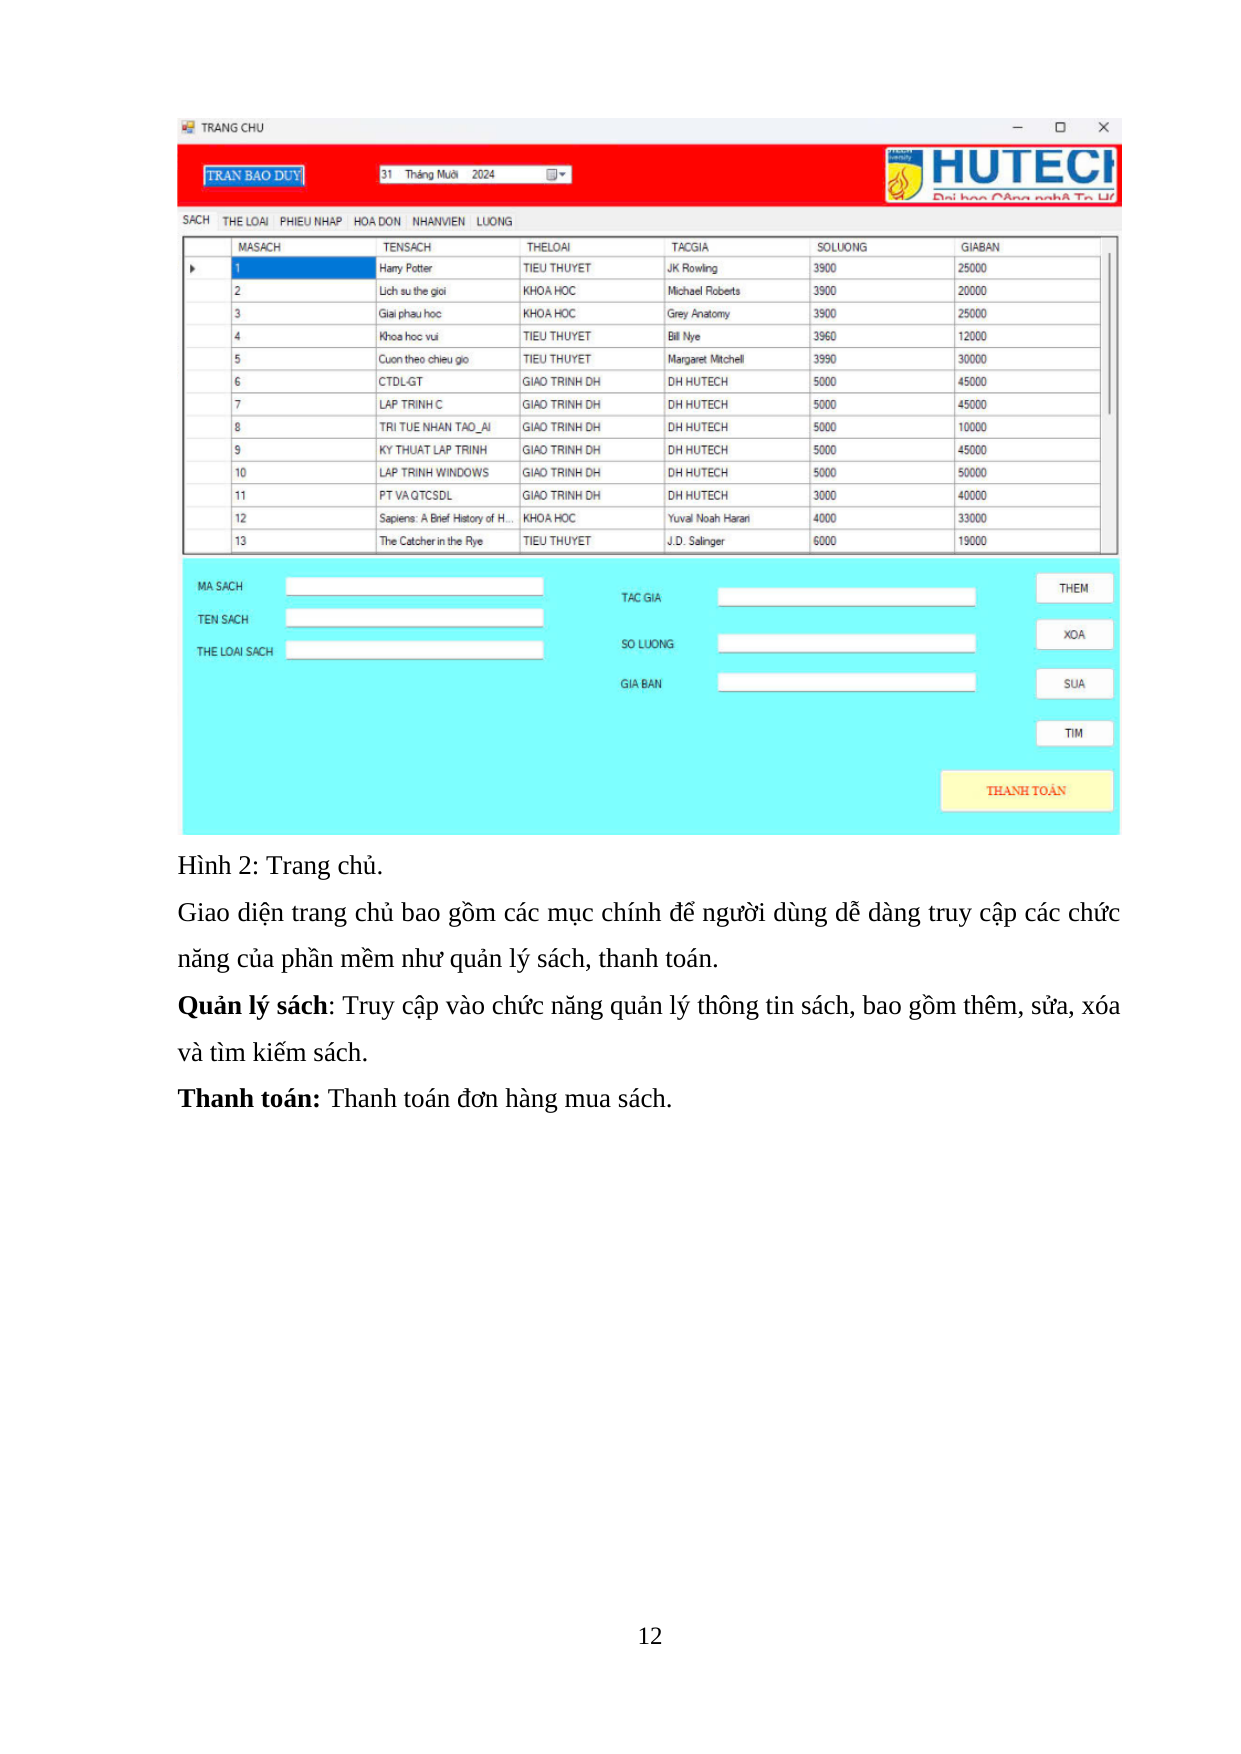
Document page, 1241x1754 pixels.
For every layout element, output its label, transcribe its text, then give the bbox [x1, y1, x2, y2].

text Hình 2: Trang chủ. [177, 849, 1122, 880]
picture [177, 118, 1122, 835]
text Quản lý sách: Truy cập vào chức năng quản lý thông tin sách, bao gồm thêm, sửa, xóa và tìm kiếm sách. [177, 989, 1122, 1067]
text Giao diện trang chủ bao gồm các mục chính để người dùng dễ dàng truy cập các chức năng của phần mềm như quản lý sách, thanh toán. [177, 896, 1122, 974]
text Thanh toán: Thanh toán đơn hàng mua sách. [177, 1082, 1122, 1114]
